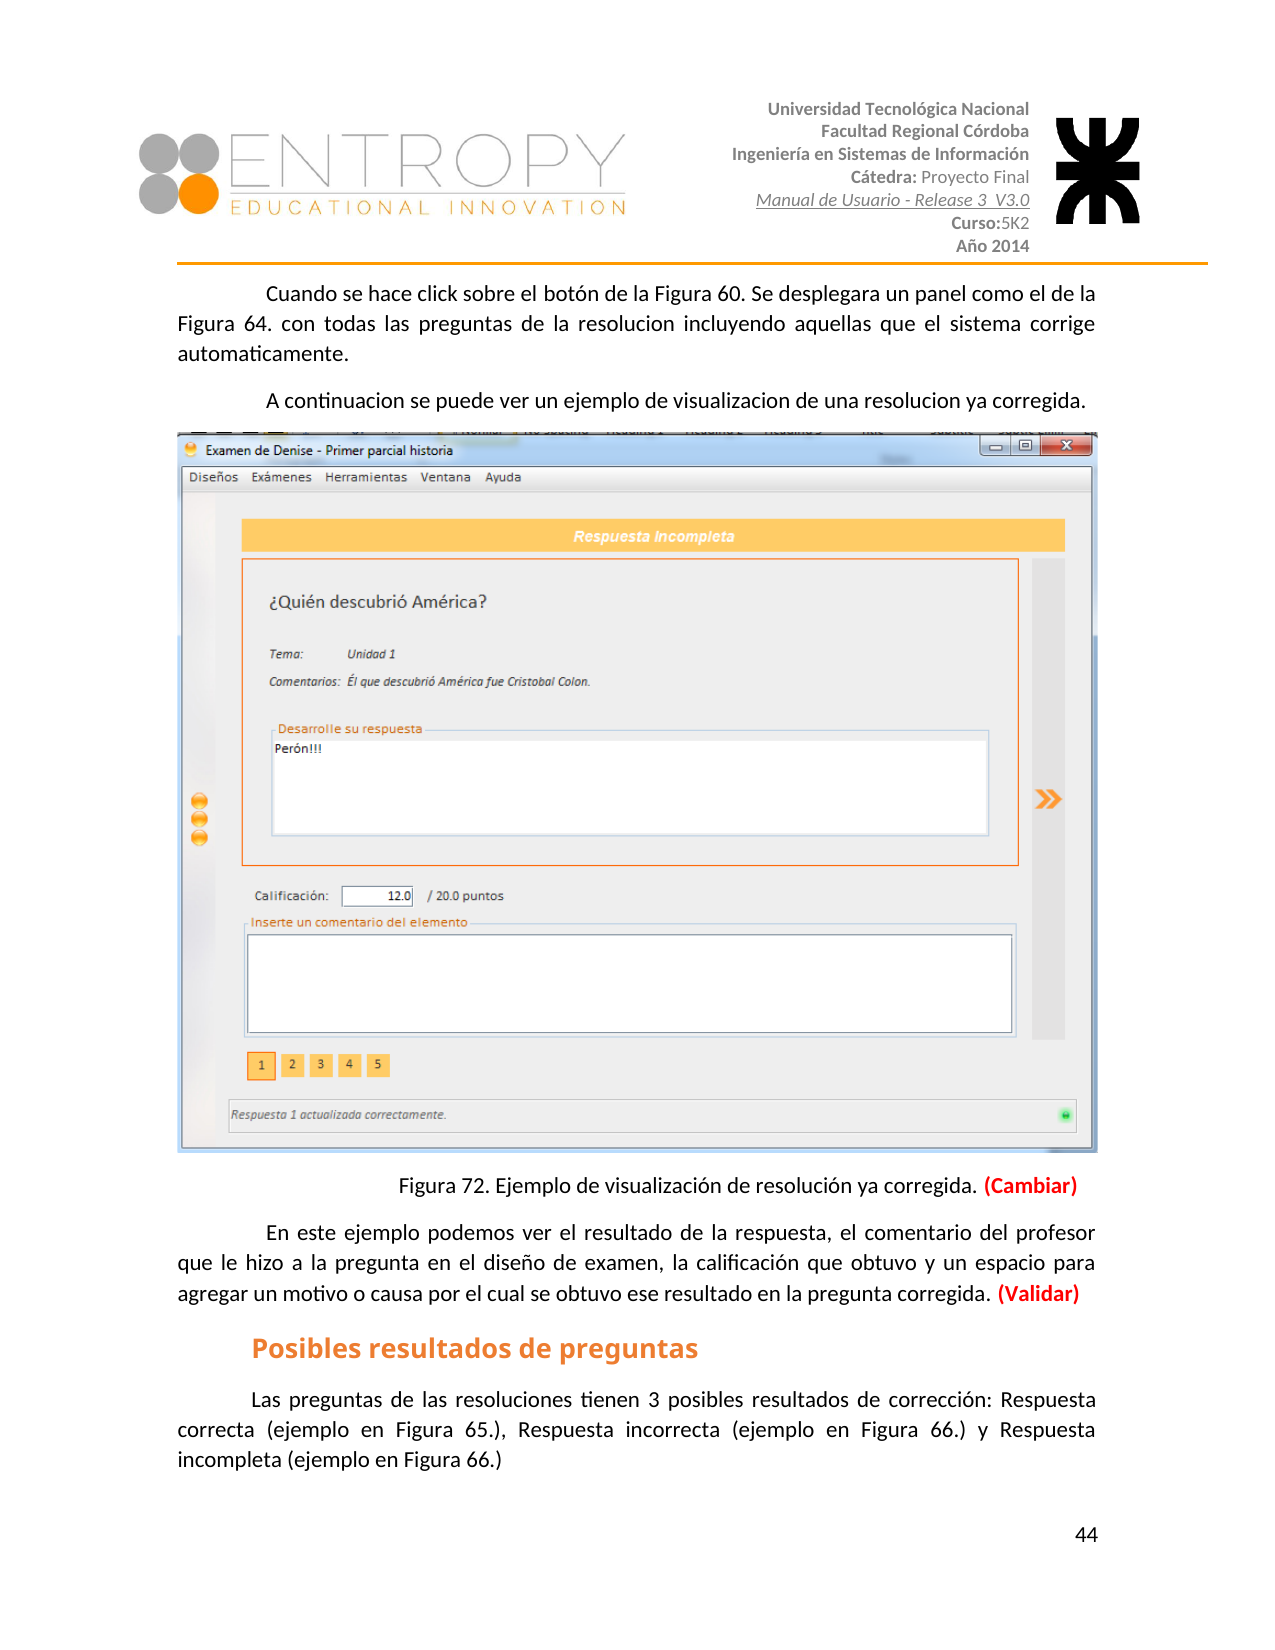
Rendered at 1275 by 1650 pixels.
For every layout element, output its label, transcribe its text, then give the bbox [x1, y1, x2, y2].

text Cuando se hace click sobre el botón de la Figura 60. Se desplegara un panel como el de la Figura 64. con todas las preguntas de la resolucion incluyendo aquellas que el sistema corrige automaticamente. [177, 279, 1098, 367]
text En este ejemplo podemos ver el resultado de la respuesta, el comentario del profesor que le hizo a la pregunta en el diseño de examen, la calificación que obtuvo y un espacio para agregar un motivo o causa por el cual se obtuvo ese resultado en la pregunta corregida. (Validar) [177, 1218, 1098, 1307]
text A continuacion se puede ver un ejemplo de visualizacion de una resolucion ya corregida. [177, 386, 1098, 414]
text Las preguntas de las resoluciones tienen 3 posibles resultados de corrección: Respuesta correcta (ejemplo en Figura 65.), Respuesta incorrecta (ejemplo en Figura 66.) y Respuesta incompleta (ejemplo en Figura 66.) [177, 1385, 1098, 1473]
text Figura 72. Ejemplo de visualización de resolución ya corregida. (Cambiar) [177, 1171, 1098, 1199]
picture [177, 432, 1098, 1153]
subtitle Posibles resultados de preguntas [177, 1330, 1098, 1367]
picture [122, 119, 643, 229]
